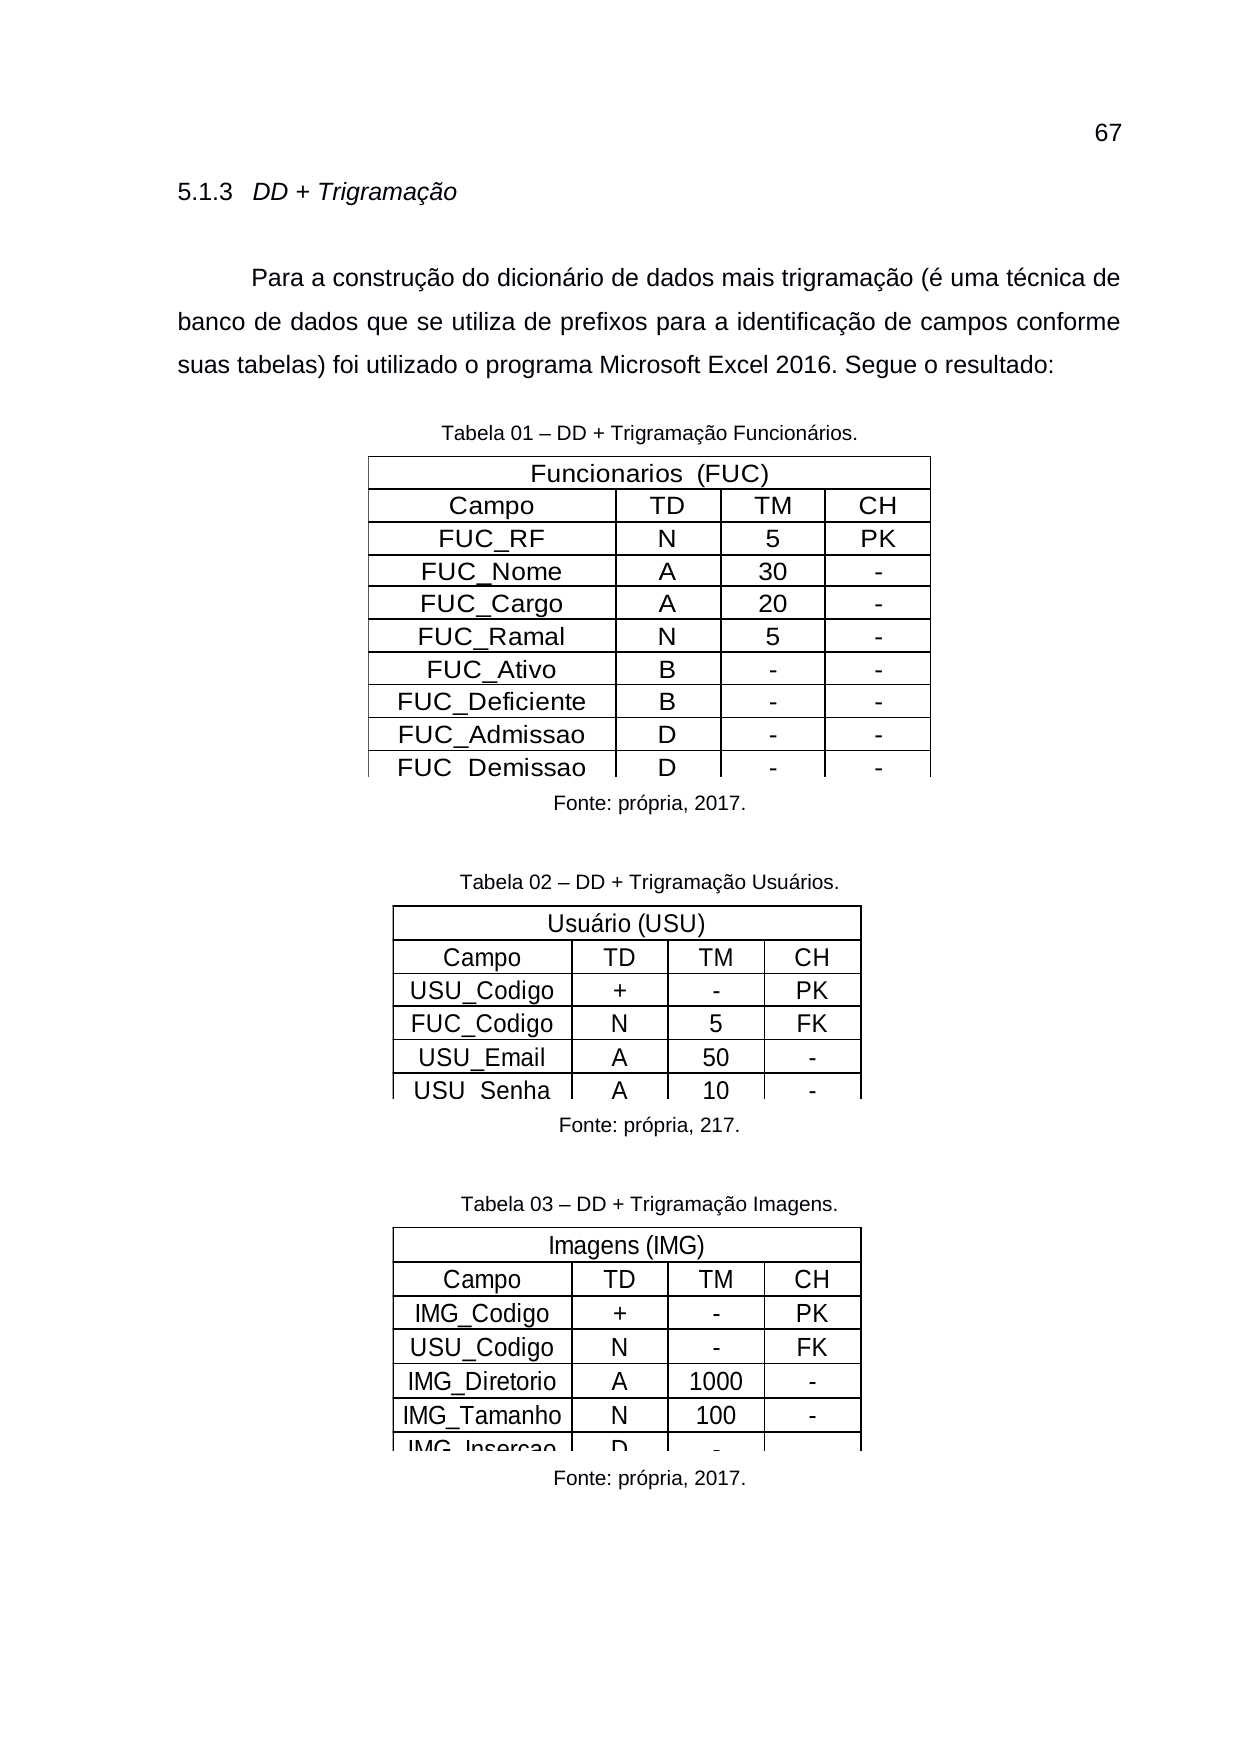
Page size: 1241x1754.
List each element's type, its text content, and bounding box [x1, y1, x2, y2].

text Fonte: própria, 217. [177, 1112, 1122, 1136]
text Tabela 02 – DD + Trigramação Usuários. [177, 870, 1122, 894]
text Fonte: própria, 2017. [177, 1465, 1122, 1489]
text Para a construção do dicionário de dados mais trigramação (é uma técnica de banco de dados que se utiliza de prefixos para a identificação de campos conforme suas tabelas) foi utilizado o programa Microsoft Excel 2016. Segue o resultado: [177, 263, 1122, 378]
text Tabela 01 – DD + Trigramação Funcionários. [177, 420, 1122, 444]
text Fonte: própria, 2017. [177, 791, 1122, 815]
text Tabela 03 – DD + Trigramação Imagens. [177, 1192, 1122, 1216]
subtitle DD + Trigramação [177, 177, 1122, 206]
